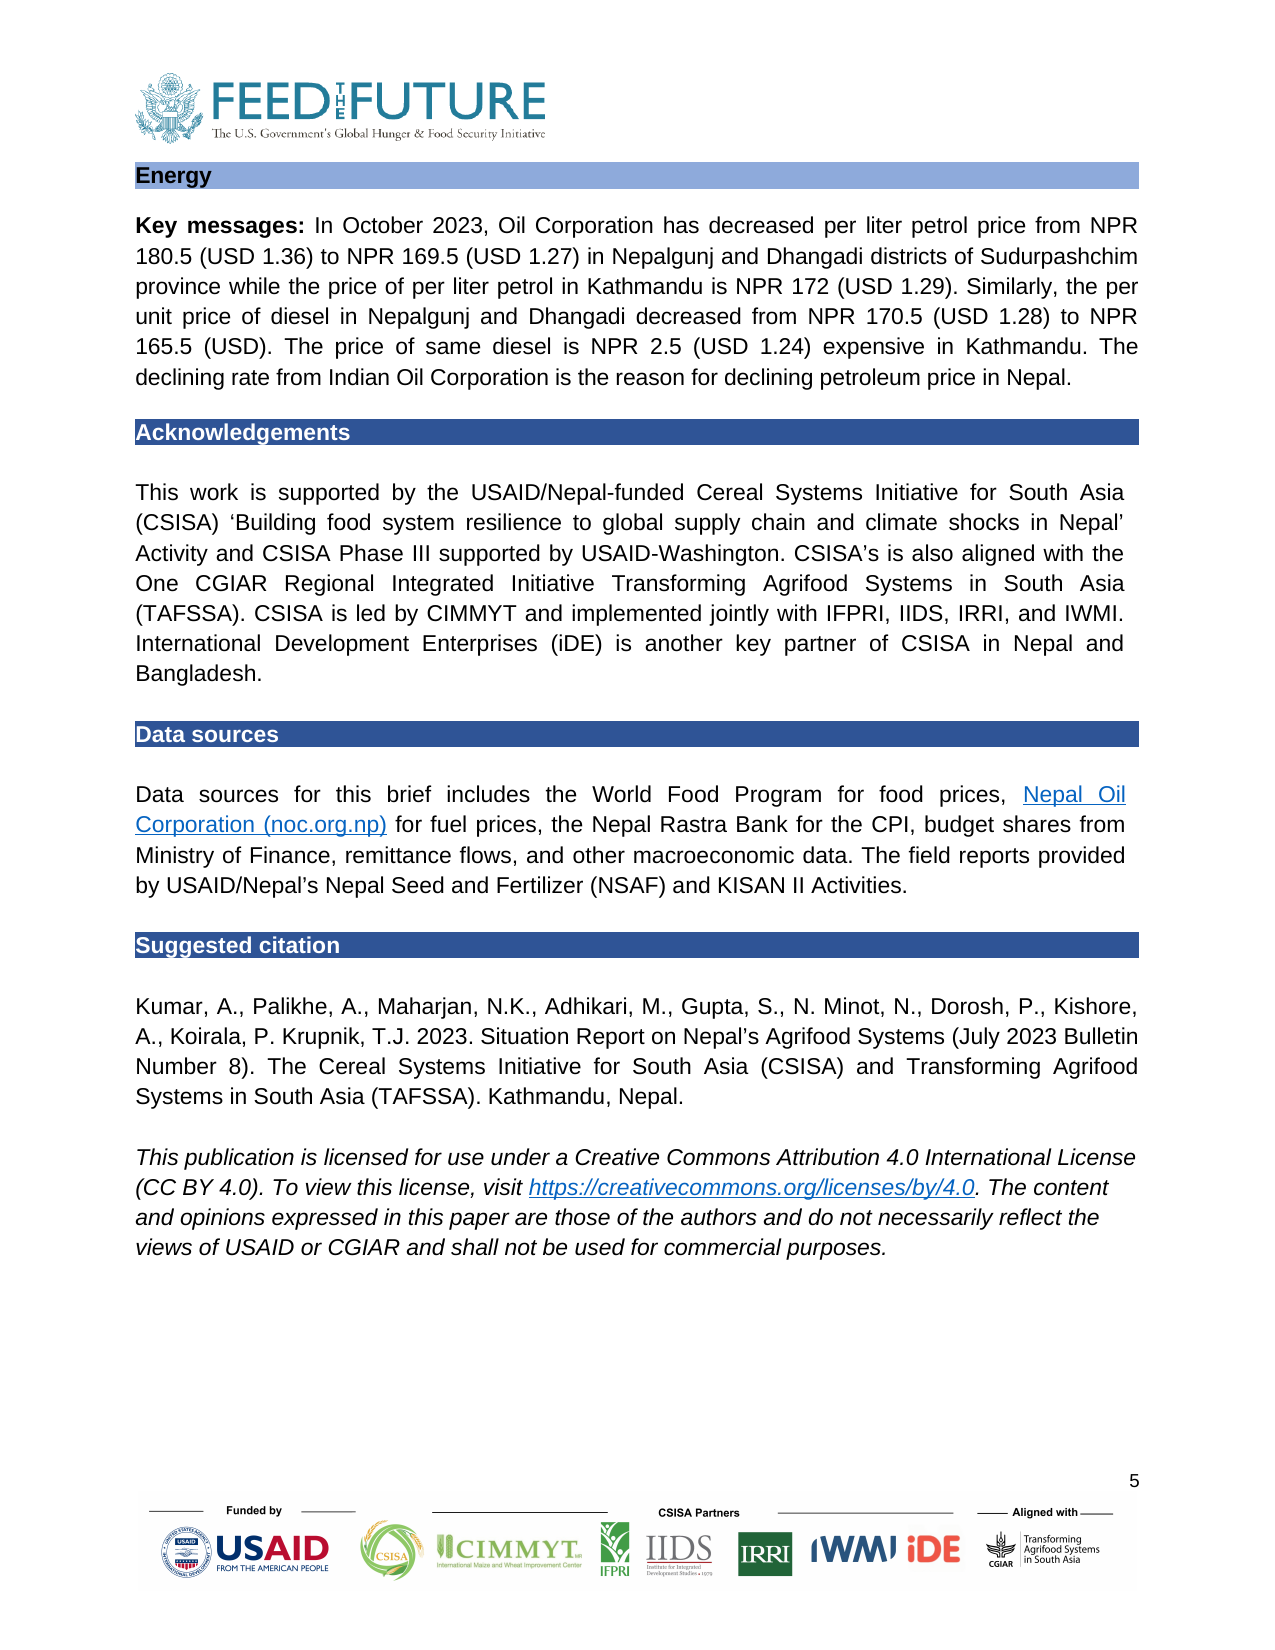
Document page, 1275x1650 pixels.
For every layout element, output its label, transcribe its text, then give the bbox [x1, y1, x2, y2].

text Data sources for this brief includes the World Food Program for food prices, Nepal Oil Corporation (noc.org.np) for fuel prices, the Nepal Rastra Bank for the CPI, budget shares from Ministry of Finance, remittance flows, and other macroeconomic data. The field reports provided by USAID/Nepal’s Nepal Seed and Fertilizer (NSAF) and KISAN II Activities. [135, 781, 1126, 898]
text Data sources [135, 721, 1139, 747]
picture [135, 73, 545, 144]
picture [137, 1491, 1138, 1591]
text Key messages: In October 2023, Oil Corporation has decreased per liter petrol price from NPR 180.5 (USD 1.36) to NPR 169.5 (USD 1.27) in Nepalgunj and Dhangadi districts of Sudurpashchim province while the price of per liter petrol in Kathmandu is NPR 172 (USD 1.29). Similarly, the per unit price of diesel in Nepalgunj and Dhangadi decreased from NPR 170.5 (USD 1.28) to NPR 165.5 (USD). The price of same diesel is NPR 2.5 (USD 1.24) expensive in Kathmandu. The declining rate from Indian Oil Corporation is the reason for declining petroleum price in Nepal. [135, 212, 1139, 390]
text Kumar, A., Palikhe, A., Maharjan, N.K., Adhikari, M., Gupta, S., N. Minot, N., Dorosh, P., Kishore, A., Koirala, P. Krupnik, T.J. 2023. Situation Report on Nepal’s Agrifood Systems (July 2023 Bulletin Number 8). The Cereal Systems Initiative for South Asia (CSISA) and Transforming Agrifood Systems in South Asia (TAFSSA). Kathmandu, Nepal. [135, 993, 1139, 1109]
text Acknowledgements [135, 419, 1139, 445]
text This work is supported by the USAID/Nepal-funded Cereal Systems Initiative for South Asia (CSISA) ‘Building food system resilience to global supply chain and climate shocks in Nepal’ Activity and CSISA Phase III supported by USAID-Washington. CSISA’s is also aligned with the One CGIAR Regional Integrated Initiative Transforming Agrifood Systems in South Asia (TAFSSA). CSISA is led by CIMMYT and implemented jointly with IFPRI, IIDS, IRRI, and IWMI. International Development Enterprises (iDE) is another key partner of CSISA in Nepal and Bangladesh. [135, 479, 1125, 687]
text Suggested citation [135, 932, 1139, 958]
subtitle Energy [135, 162, 1139, 189]
text This publication is licensed for use under a Creative Commons Attribution 4.0 International License (CC BY 4.0). To view this license, visit https://creativecommons.org/licenses/by/4.0. The content and opinions expressed in this paper are those of the authors and do not necessarily reflect the views of USAID or CGIAR and shall not be used for commercial purposes. [135, 1144, 1139, 1261]
